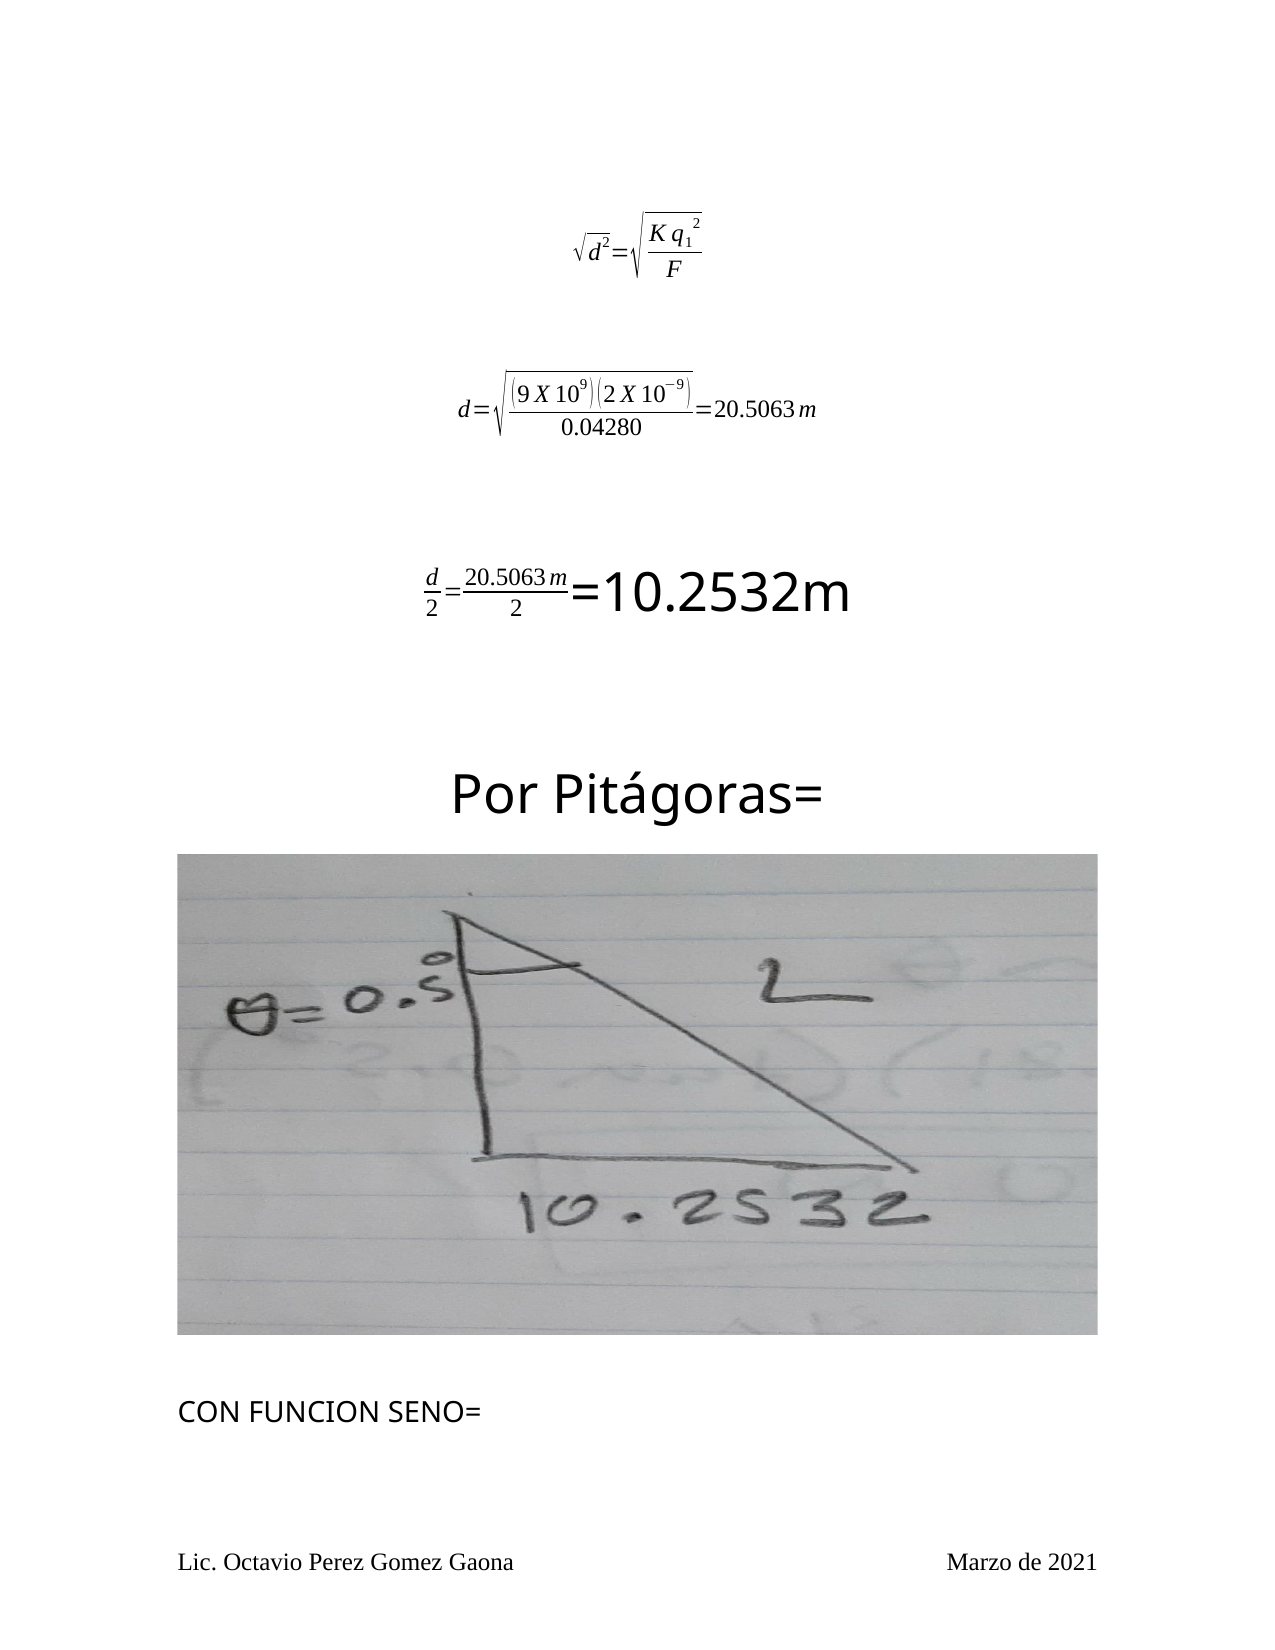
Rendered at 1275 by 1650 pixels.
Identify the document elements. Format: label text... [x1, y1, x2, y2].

text CON FUNCION SENO= [177, 1391, 1098, 1431]
text Por Pitágoras= [177, 756, 1098, 829]
text =10.2532m [177, 553, 1098, 632]
picture [177, 854, 1098, 1335]
